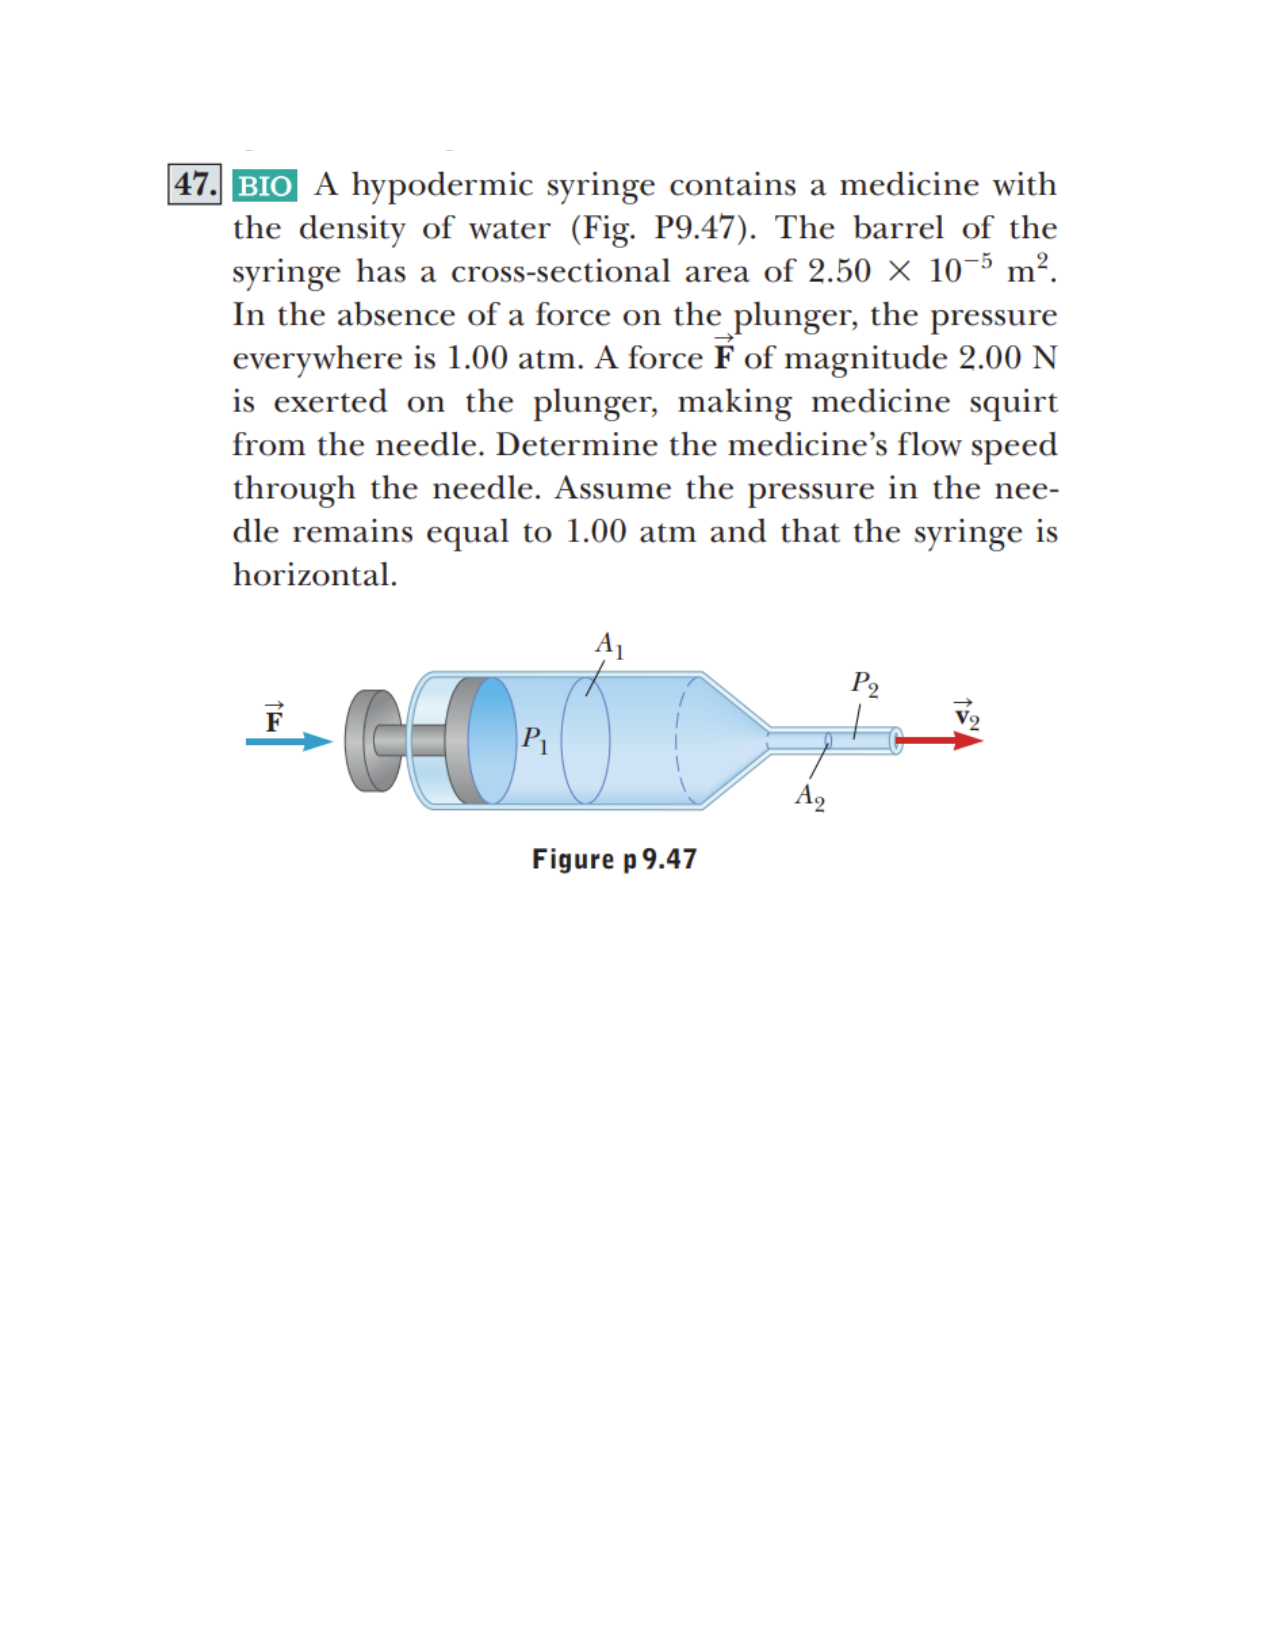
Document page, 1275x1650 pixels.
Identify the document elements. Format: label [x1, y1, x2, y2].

picture [150, 150, 1125, 889]
